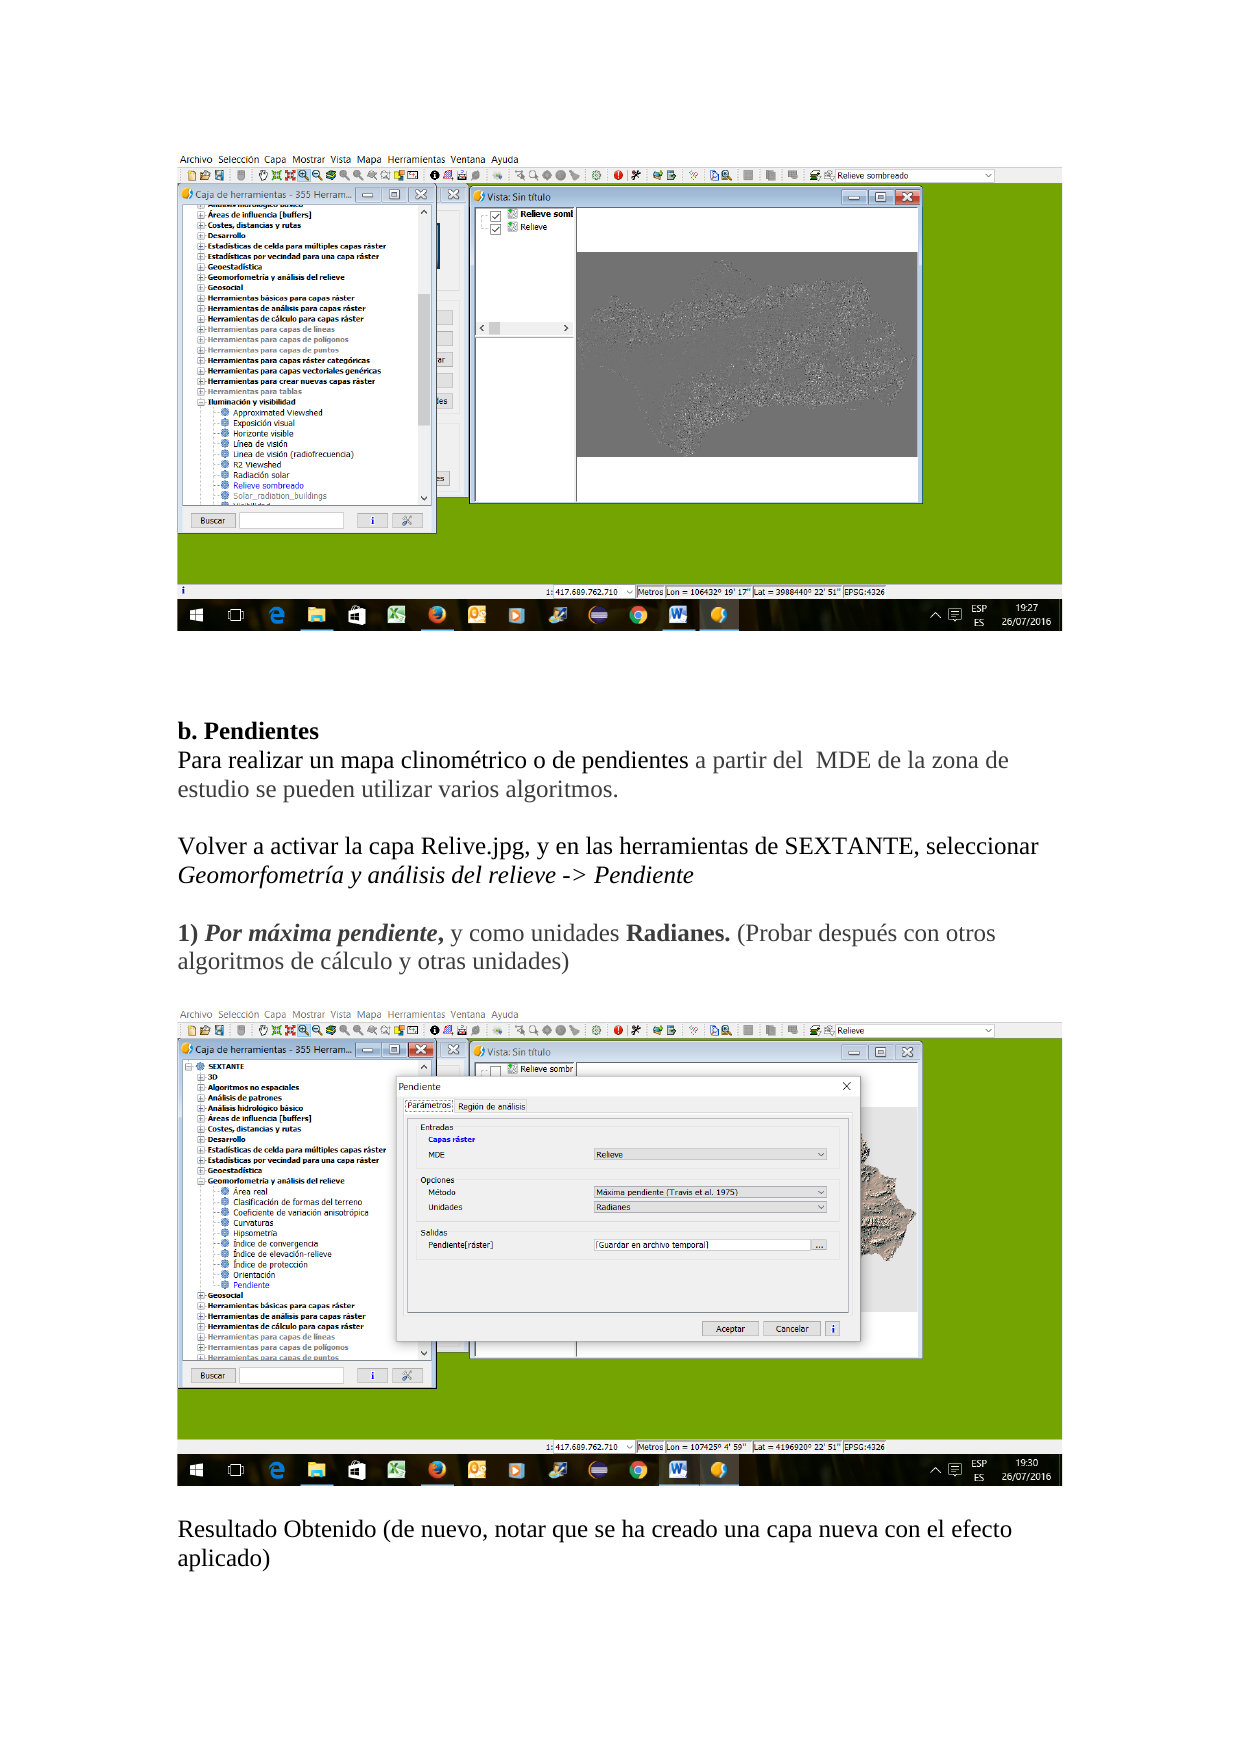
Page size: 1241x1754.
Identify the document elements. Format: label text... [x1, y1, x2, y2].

text 1) Por máxima pendiente, y como unidades Radianes. (Probar después con otros algoritmos de cálculo y otras unidades) [177, 918, 1063, 975]
text Resultado Obtenido (de nuevo, notar que se ha creado una capa nueva con el efecto aplicado) [177, 1514, 1063, 1571]
text Volver a activar la capa Relive.jpg, y en las herramientas de SEXTANTE, seleccionar Geomorfometría y análisis del relieve -> Pendiente [177, 831, 1063, 889]
picture [177, 1003, 1063, 1486]
picture [177, 147, 1063, 631]
text b. Pendientes [177, 716, 1063, 745]
text Para realizar un mapa clinométrico o de pendientes a partir del MDE de la zona de estudio se pueden utilizar varios algoritmos. [177, 745, 1063, 803]
